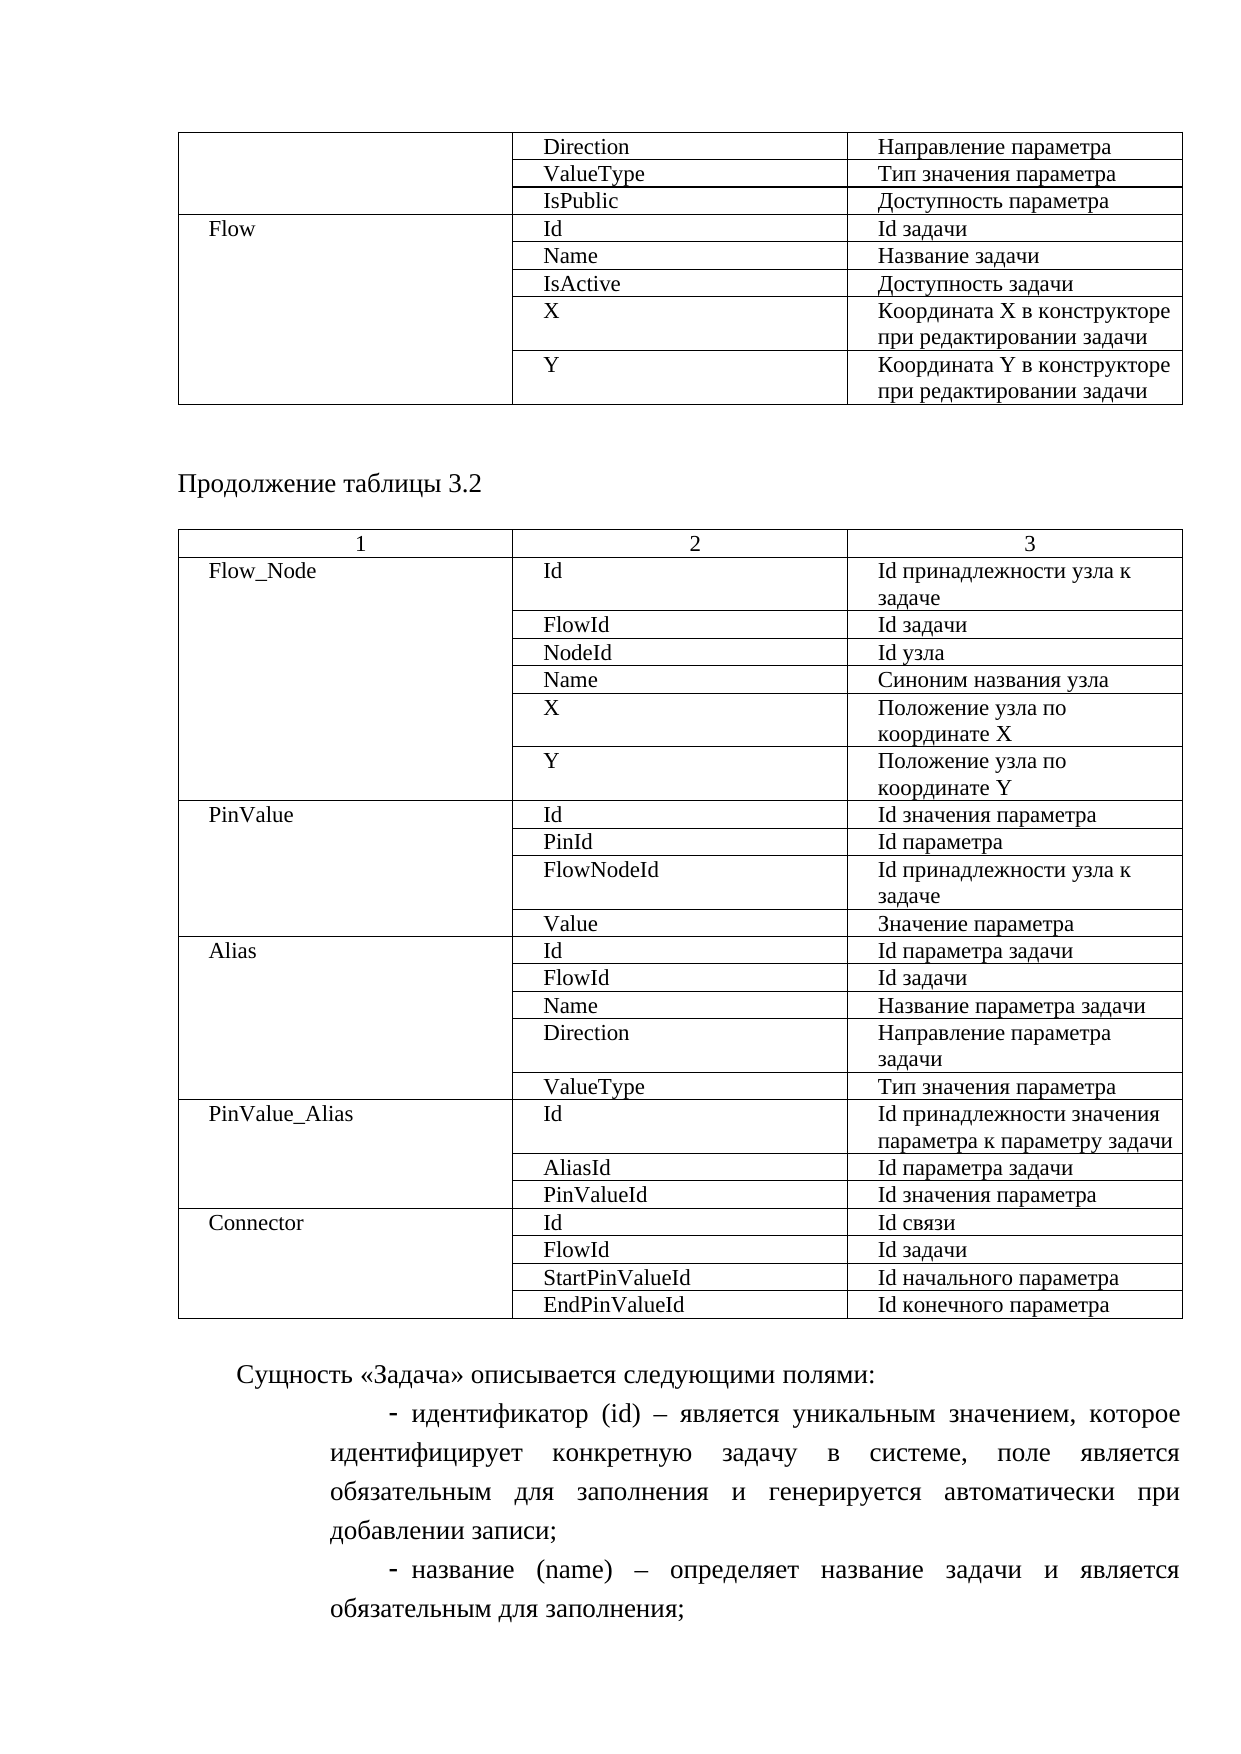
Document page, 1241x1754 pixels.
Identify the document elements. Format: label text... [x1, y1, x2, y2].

table_cell Положение узла по координате X [848, 694, 1182, 746]
table_cell Id принадлежности узла к задаче [848, 856, 1182, 908]
table_cell Id [513, 937, 847, 963]
table_cell Id [513, 801, 847, 827]
table_cell Id параметра задачи [848, 1154, 1182, 1180]
table_cell Id задачи [848, 964, 1182, 991]
list идентификатор (id) – является уникальным значением, которое идентифицирует конкретную задачу в системе, поле является обязательным для заполнения и генерируется автоматически при добавлении записи; [330, 1397, 1181, 1545]
table_cell X [513, 694, 847, 746]
table_cell Flow_Node [179, 558, 512, 800]
table_cell StartPinValueId [513, 1264, 847, 1290]
table_cell Id узла [848, 639, 1182, 665]
text Продолжение таблицы 3.2 [177, 467, 1181, 498]
table_cell Положение узла по координате Y [848, 747, 1182, 800]
table_cell Name [513, 666, 847, 692]
table_cell Flow [179, 215, 512, 403]
table_cell Id задачи [848, 1236, 1182, 1263]
table_cell Id связи [848, 1209, 1182, 1235]
text Сущность «Задача» описывается следующими полями: [177, 1358, 1181, 1389]
table_cell Тип значения параметра [848, 1073, 1182, 1099]
table_cell PinId [513, 829, 847, 855]
table_header 3 [848, 530, 1182, 557]
table_cell EndPinValueId [513, 1291, 847, 1317]
table_cell Direction [513, 1019, 847, 1072]
table_cell AliasId [513, 1154, 847, 1180]
table_cell PinValueId [513, 1181, 847, 1208]
table_cell Connector [179, 1209, 512, 1317]
table_cell PinValue_Alias [179, 1100, 512, 1208]
table_cell X [513, 297, 847, 350]
table_cell Id [513, 215, 847, 241]
table_cell IsPublic [513, 188, 847, 214]
table_cell NodeId [513, 639, 847, 665]
table_cell Направление параметра задачи [848, 1019, 1182, 1072]
table_cell Координата Y в конструкторе при редактировании задачи [848, 351, 1182, 403]
table_cell Id [513, 1100, 847, 1153]
table_cell Direction [513, 133, 847, 159]
table_cell FlowId [513, 1236, 847, 1263]
table_cell Доступность задачи [848, 270, 1182, 296]
table_cell Id [513, 558, 847, 610]
table_cell Y [513, 351, 847, 403]
table_cell FlowId [513, 964, 847, 991]
table_cell Id значения параметра [848, 1181, 1182, 1208]
table_cell Id принадлежности значения параметра к параметру задачи [848, 1100, 1182, 1153]
table_cell Id параметра [848, 829, 1182, 855]
table_cell Id задачи [848, 611, 1182, 638]
table_cell Id начального параметра [848, 1264, 1182, 1290]
table_cell ValueType [513, 160, 847, 186]
table_cell Синоним названия узла [848, 666, 1182, 692]
table_cell IsActive [513, 270, 847, 296]
table_cell Id задачи [848, 215, 1182, 241]
table_cell Y [513, 747, 847, 800]
table_cell Id конечного параметра [848, 1291, 1182, 1317]
table_cell Name [513, 992, 847, 1018]
table_header 1 [179, 530, 512, 557]
table_cell Направление параметра [848, 133, 1182, 159]
table_cell ValueType [513, 1073, 847, 1099]
table_header 2 [513, 530, 847, 557]
table_cell Название параметра задачи [848, 992, 1182, 1018]
table_cell Id [513, 1209, 847, 1235]
table_cell Id значения параметра [848, 801, 1182, 827]
table_cell Название задачи [848, 242, 1182, 269]
table_cell Id параметра задачи [848, 937, 1182, 963]
table_cell FlowNodeId [513, 856, 847, 908]
table_cell Id принадлежности узла к задаче [848, 558, 1182, 610]
table_cell Координата X в конструкторе при редактировании задачи [848, 297, 1182, 350]
table_cell Value [513, 910, 847, 936]
table_cell Доступность параметра [848, 188, 1182, 214]
table_cell Значение параметра [848, 910, 1182, 936]
table_cell Name [513, 242, 847, 269]
table_cell Тип значения параметра [848, 160, 1182, 186]
table_cell Alias [179, 937, 512, 1099]
table_cell FlowId [513, 611, 847, 638]
table_cell PinValue [179, 801, 512, 936]
list название (name) – определяет название задачи и является обязательным для заполнения; [330, 1553, 1181, 1623]
